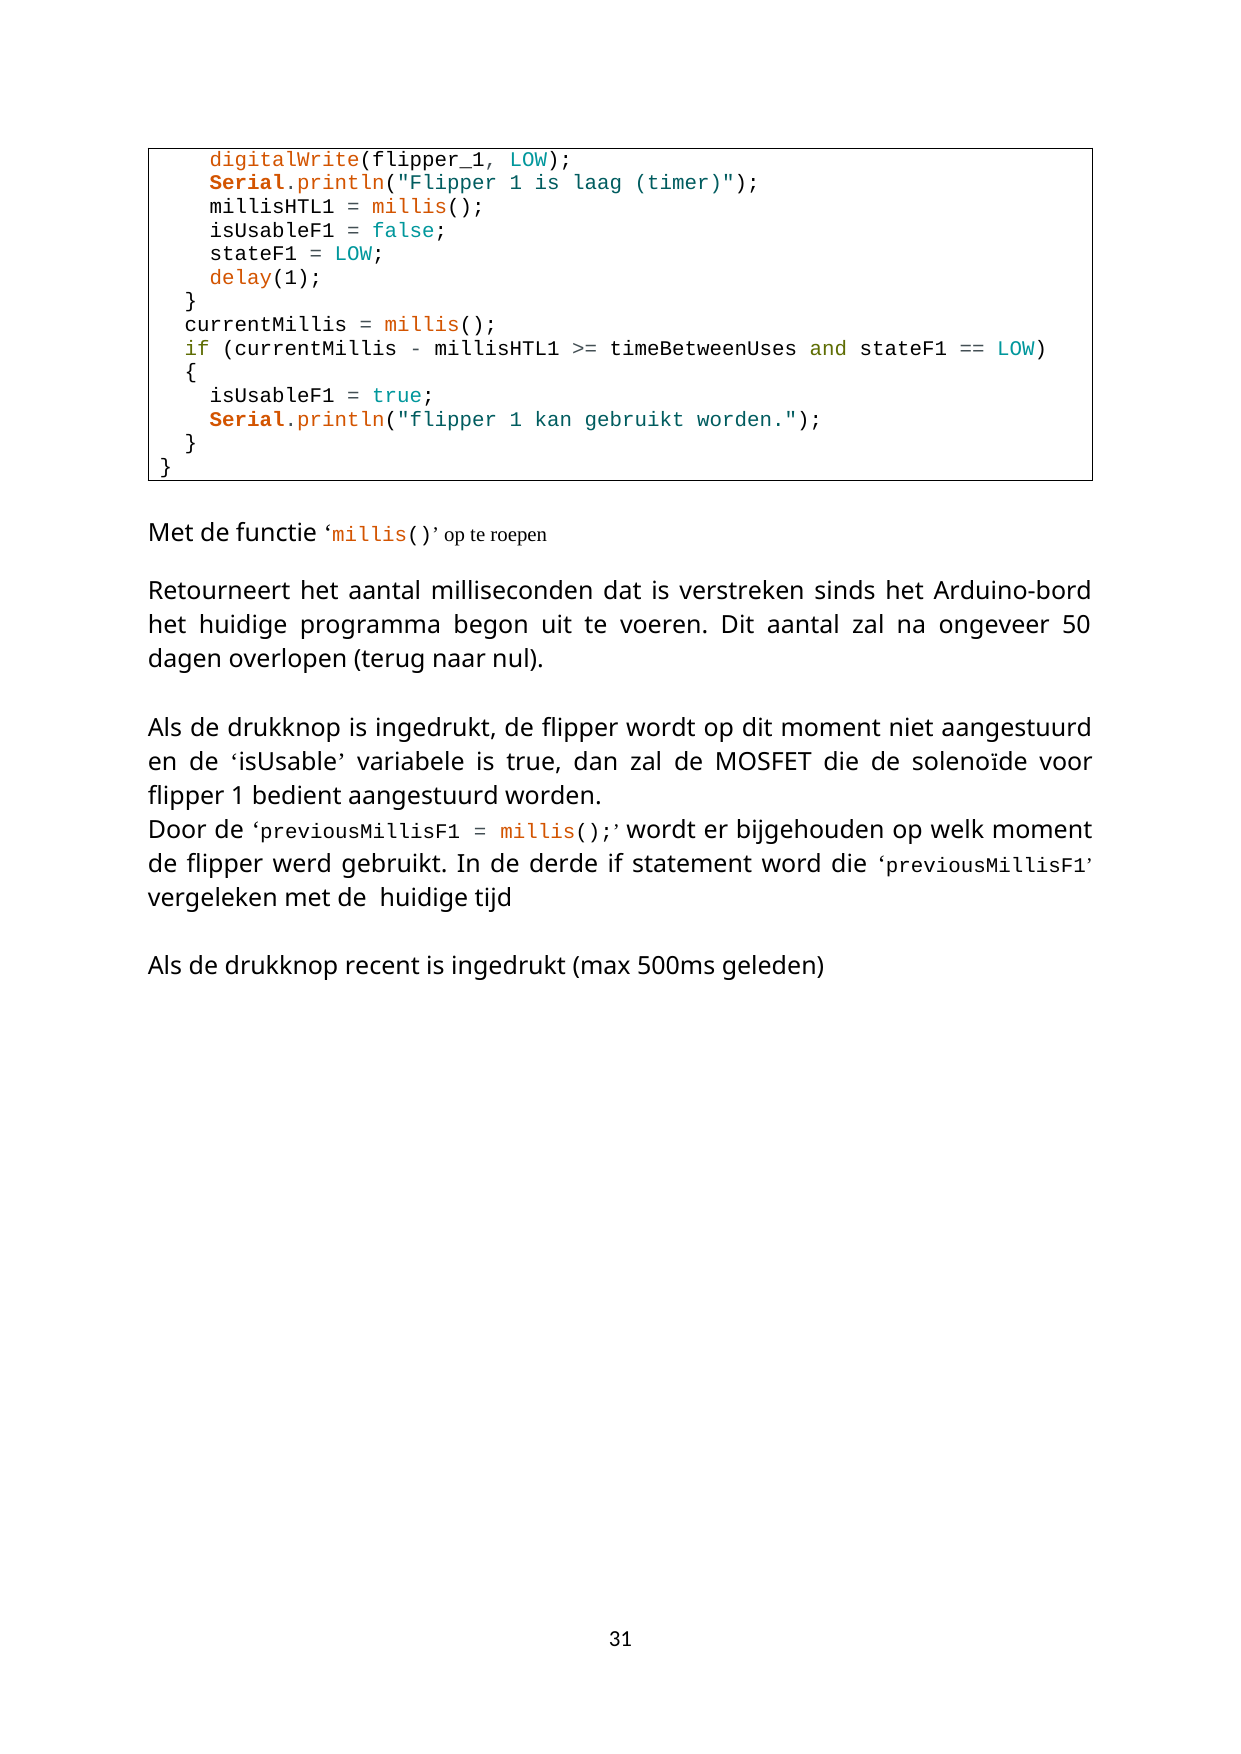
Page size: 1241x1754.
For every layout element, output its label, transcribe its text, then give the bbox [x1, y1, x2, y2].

text Als de drukknop recent is ingedrukt (max 500ms geleden) [148, 948, 1093, 982]
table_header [149, 149, 1092, 480]
text Met de functie ‘millis()’ op te roepen [148, 515, 1093, 549]
text Retourneert het aantal milliseconden dat is verstreken sinds het Arduino-bord het huidige programma begon uit te voeren. Dit aantal zal na ongeveer 50 dagen overlopen (terug naar nul). [148, 573, 1093, 675]
text Door de ‘previousMillisF1 = millis();’ wordt er bijgehouden op welk moment de flipper werd gebruikt. In de derde if statement word die ‘previousMillisF1’ vergeleken met de huidige tijd [148, 811, 1093, 913]
text Als de drukknop is ingedrukt, de flipper wordt op dit moment niet aangestuurd en de ‘isUsable’ variabele is true, dan zal de MOSFET die de solenoïde voor flipper 1 bedient aangestuurd worden. [148, 709, 1093, 811]
